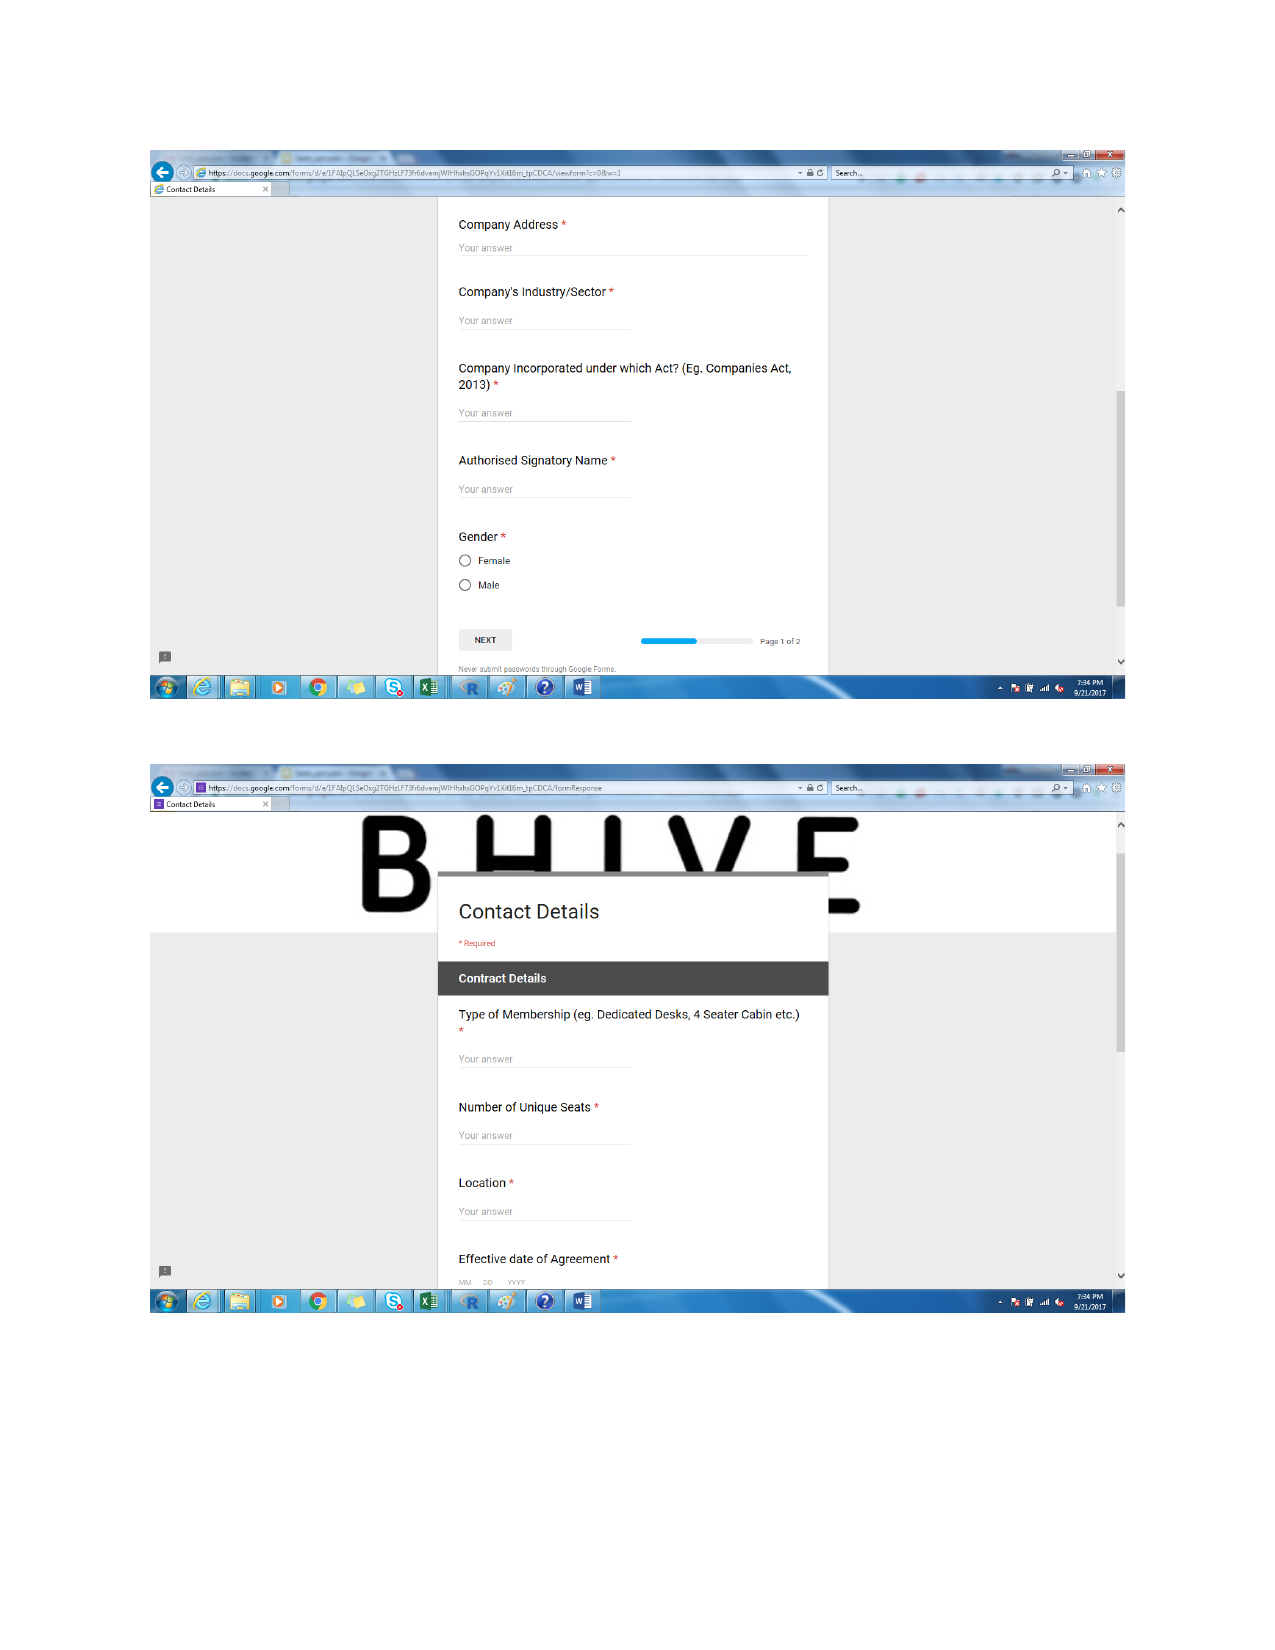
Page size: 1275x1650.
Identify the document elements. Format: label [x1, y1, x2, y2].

picture [150, 764, 1125, 1313]
picture [150, 150, 1125, 699]
